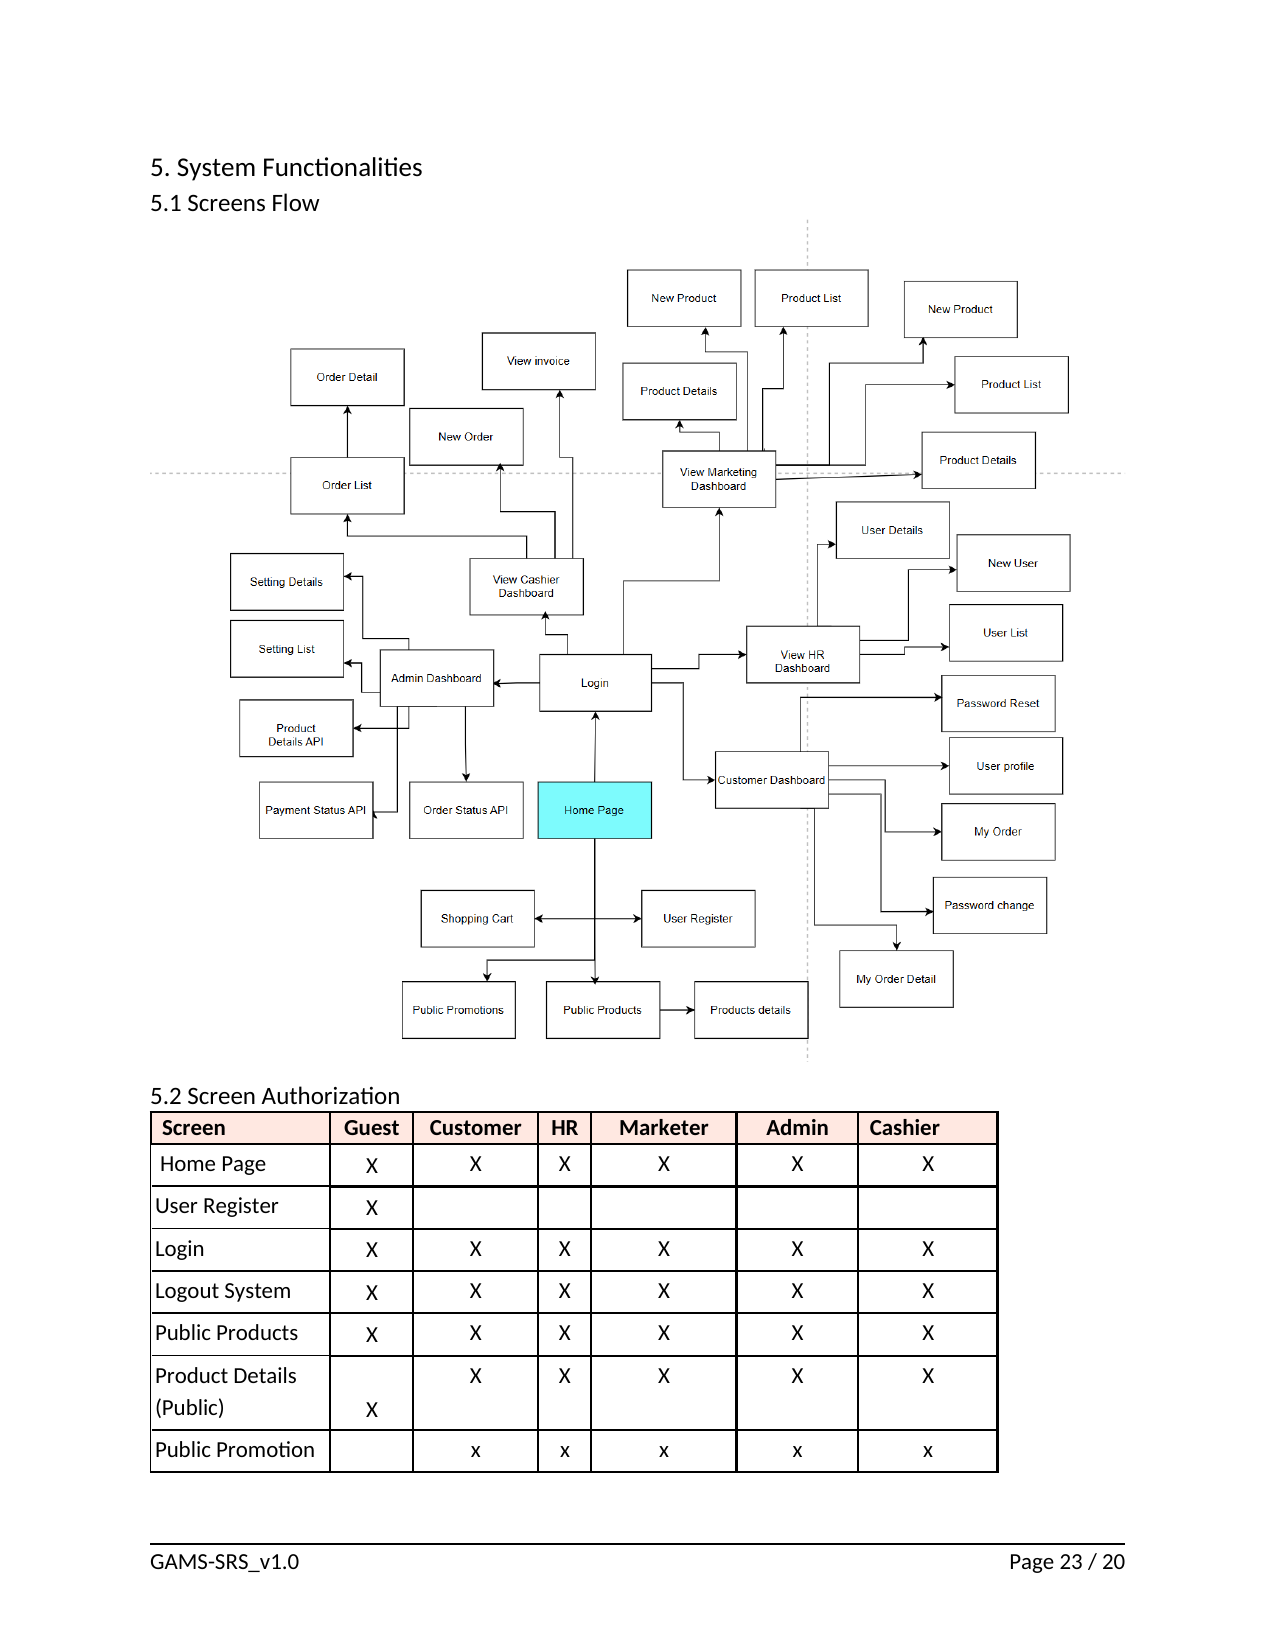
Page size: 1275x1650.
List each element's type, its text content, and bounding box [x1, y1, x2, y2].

subtitle 5.1 Screens Flow [150, 187, 1125, 217]
picture [150, 217, 1125, 1062]
subtitle 5.2 Screen Authorization [150, 1080, 1125, 1111]
subtitle 5. System Functionalities [150, 150, 1125, 183]
